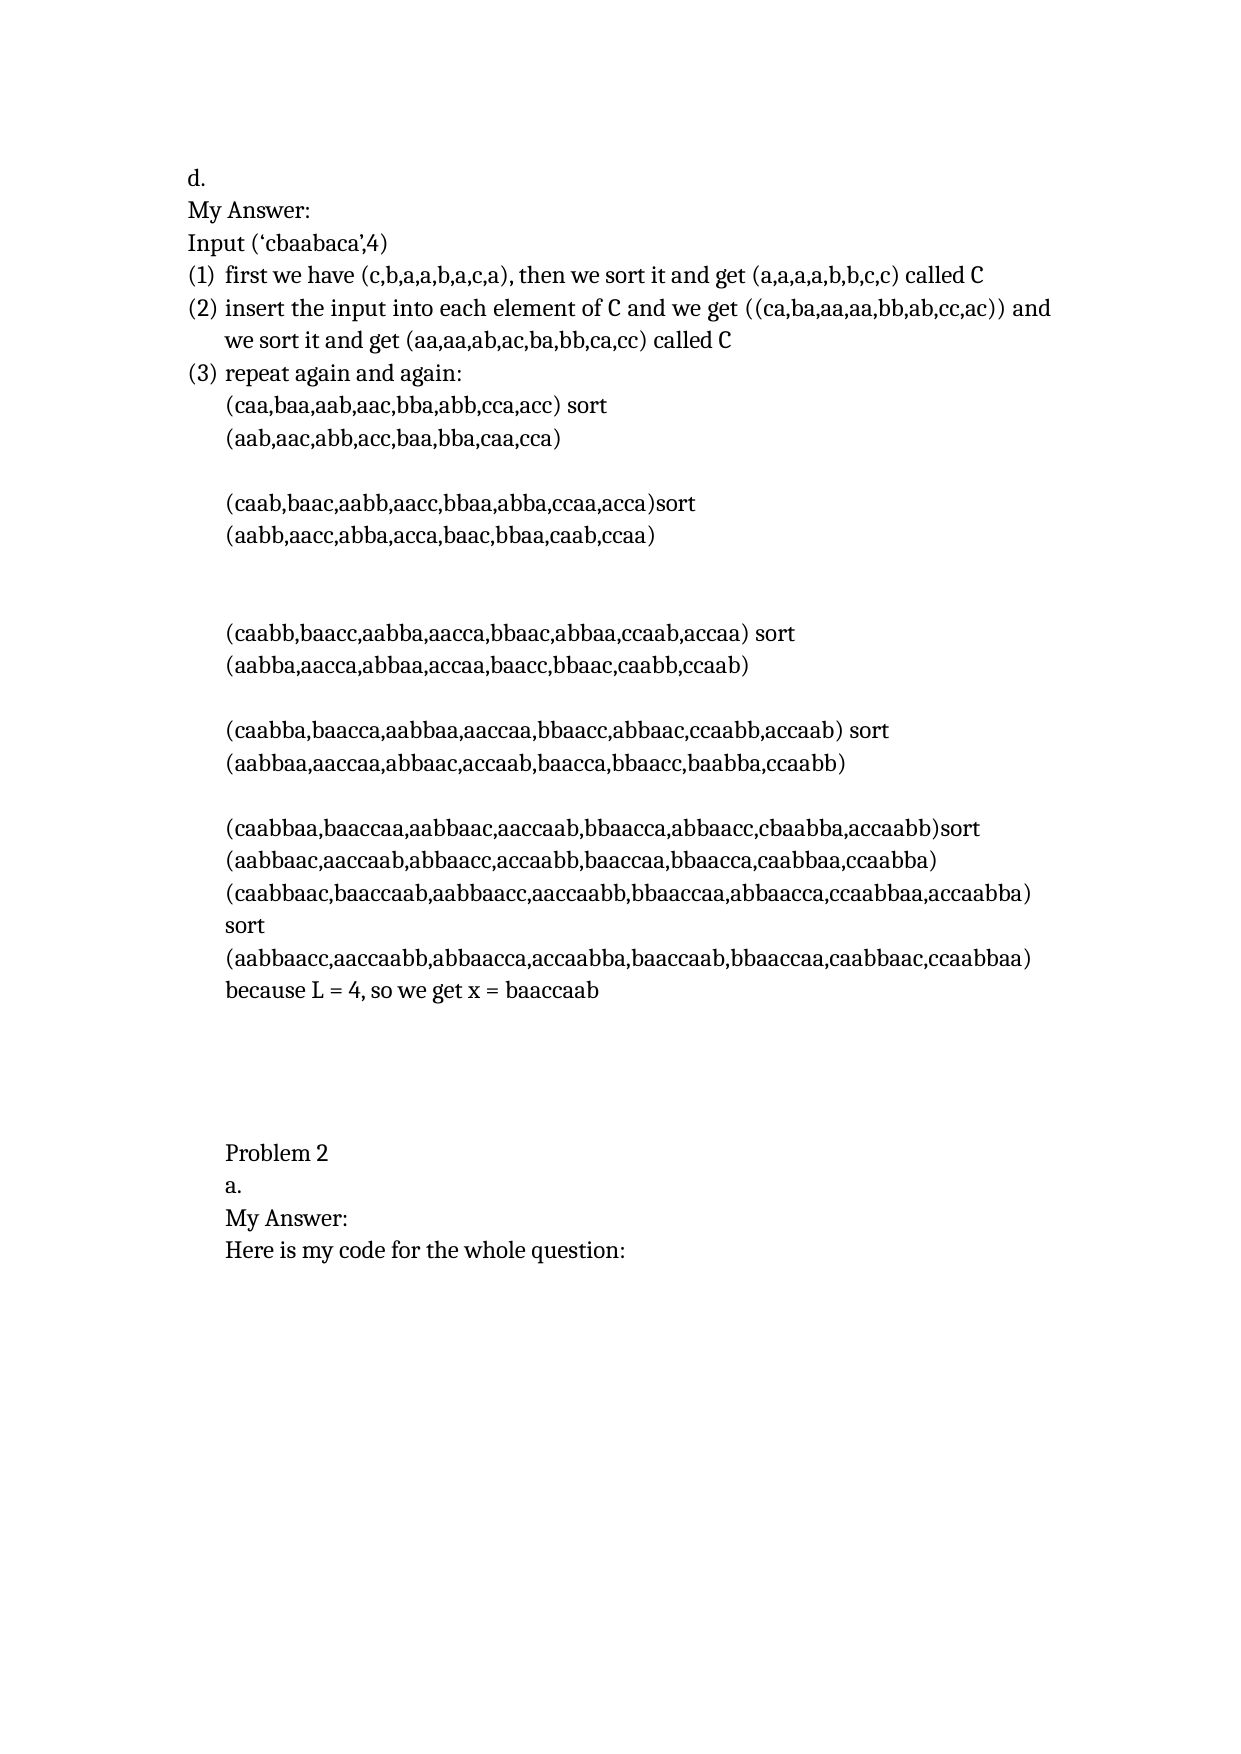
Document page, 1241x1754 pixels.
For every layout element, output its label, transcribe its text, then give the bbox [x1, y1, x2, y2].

list a. [225, 1169, 1053, 1202]
list (caab,baac,aabb,aacc,bbaa,abba,ccaa,acca)sort (aabb,aacc,abba,acca,baac,bbaa,caab,ccaa) [225, 487, 1053, 552]
list (aabbaacc,aaccaabb,abbaacca,accaabba,baaccaab,bbaaccaa,caabbaac,ccaabbaa) [225, 942, 1053, 974]
list My Answer: Here is my code for the whole question: [225, 1202, 1053, 1267]
list first we have (c,b,a,a,b,a,c,a), then we sort it and get (a,a,a,a,b,b,c,c) called C [187, 259, 1053, 292]
list (caabbaac,baaccaab,aabbaacc,aaccaabb,bbaaccaa,abbaacca,ccaabbaa,accaabba) sort [225, 877, 1053, 942]
list (aabba,aacca,abbaa,accaa,baacc,bbaac,caabb,ccaab) [225, 649, 1053, 682]
list (aab,aac,abb,acc,baa,bba,caa,cca) [225, 422, 1053, 454]
list (caa,baa,aab,aac,bba,abb,cca,acc) sort [225, 389, 1053, 422]
list because L = 4, so we get x = baaccaab [225, 974, 1053, 1007]
text d. [187, 162, 1053, 194]
list insert the input into each element of C and we get ((ca,ba,aa,aa,bb,ab,cc,ac)) and we sort it and get (aa,aa,ab,ac,ba,bb,ca,cc) called C [187, 292, 1053, 357]
list (caabb,baacc,aabba,aacca,bbaac,abbaa,ccaab,accaa) sort [225, 617, 1053, 649]
text Input (‘cbaabaca’,4) [187, 227, 1053, 259]
list (caabba,baacca,aabbaa,aaccaa,bbaacc,abbaac,ccaabb,accaab) sort [225, 714, 1053, 747]
list (caabbaa,baaccaa,aabbaac,aaccaab,bbaacca,abbaacc,cbaabba,accaabb)sort [225, 812, 1053, 844]
text My Answer: [187, 194, 1053, 227]
list (aabbaac,aaccaab,abbaacc,accaabb,baaccaa,bbaacca,caabbaa,ccaabba) [225, 844, 1053, 877]
list Problem 2 [225, 1137, 1053, 1169]
list repeat again and again: [187, 357, 1053, 389]
list (aabbaa,aaccaa,abbaac,accaab,baacca,bbaacc,baabba,ccaabb) [225, 747, 1053, 779]
